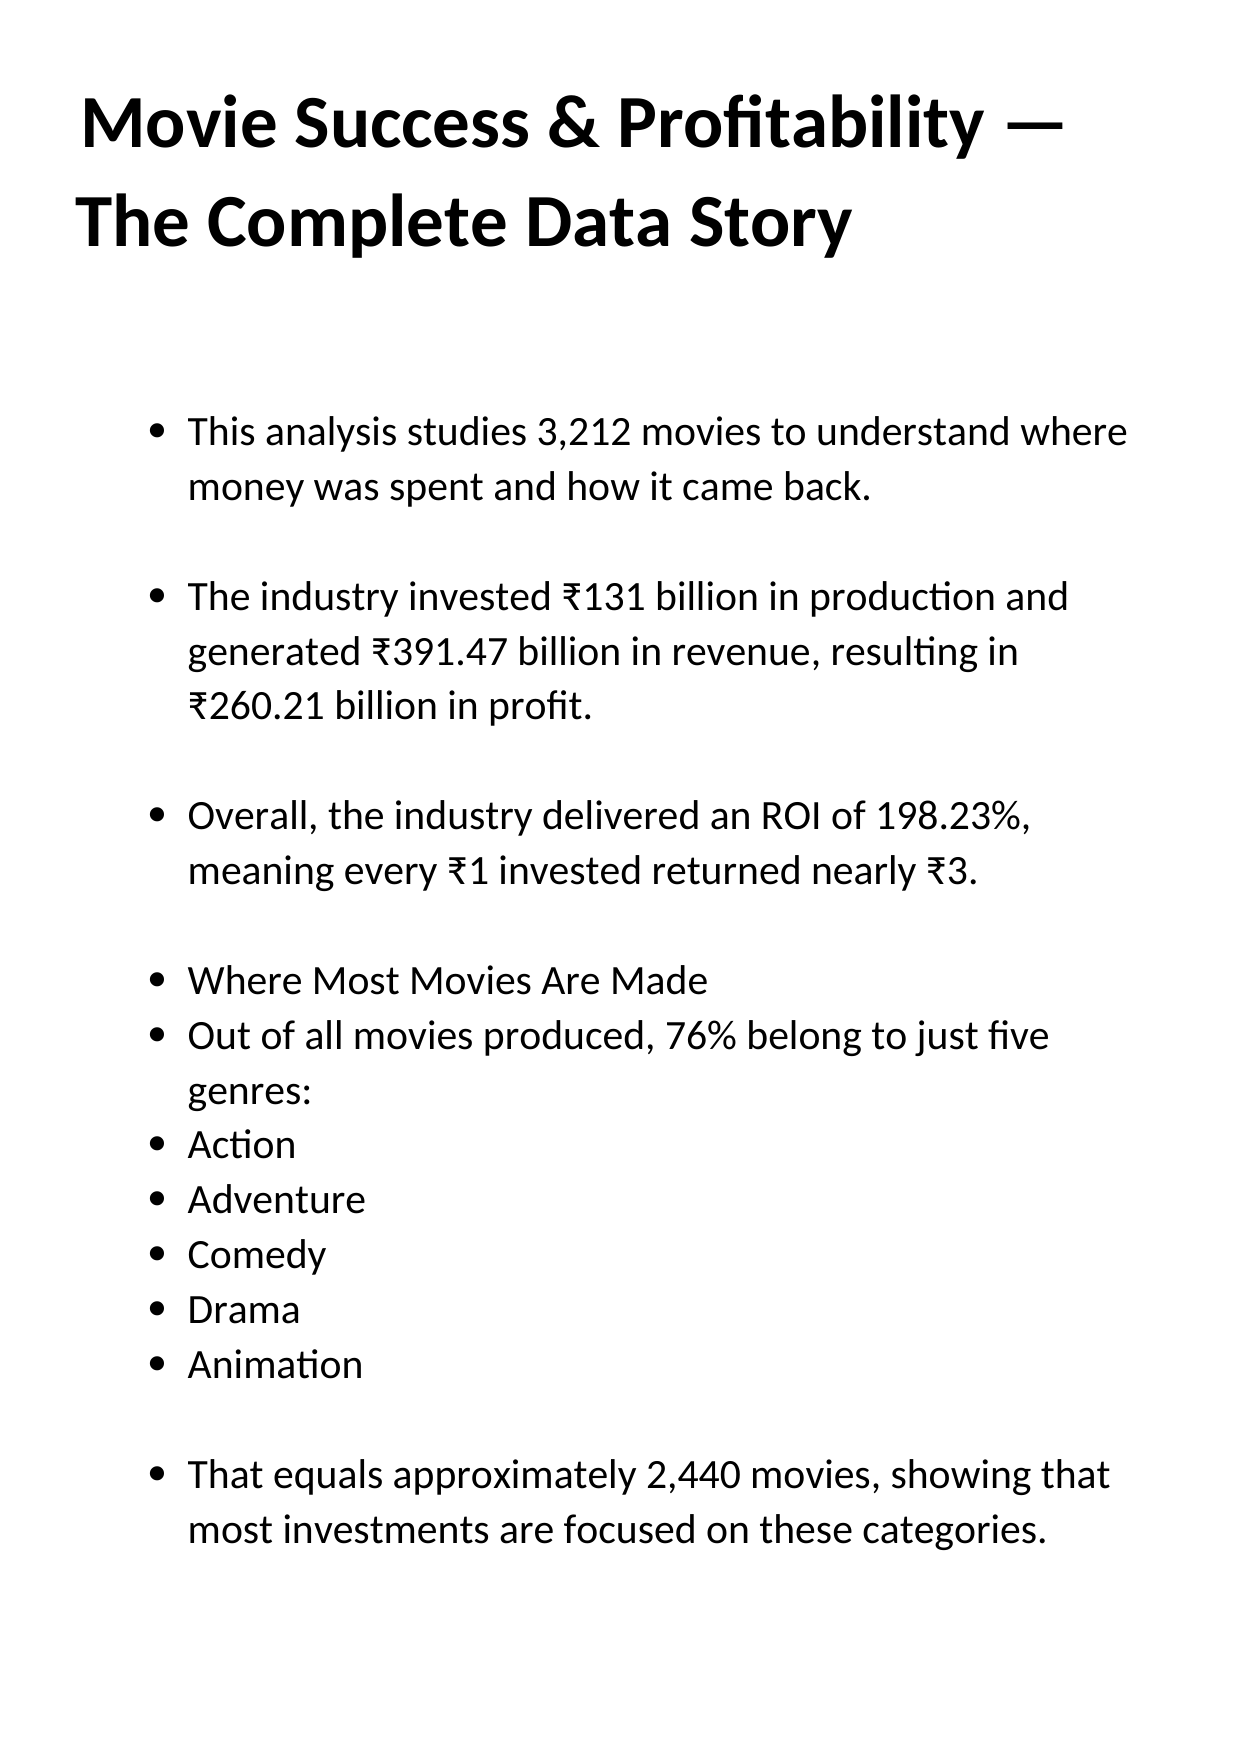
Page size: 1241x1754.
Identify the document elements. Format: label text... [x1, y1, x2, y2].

list Out of all movies produced, 76% belong to just five genres: [150, 1009, 1165, 1114]
list Comedy [150, 1228, 1165, 1279]
list This analysis studies 3,212 movies to understand where money was spent and how it came back. [150, 405, 1165, 511]
list The industry invested ₹131 billion in production and generated ₹391.47 billion in revenue, resulting in ₹260.21 billion in profit. [150, 569, 1165, 730]
list Action [150, 1118, 1165, 1169]
text Movie Success & Profitability — The Complete Data Story [75, 75, 1165, 265]
list Overall, the industry delivered an ROI of 198.23%, meaning every ₹1 invested returned nearly ₹3. [150, 789, 1165, 895]
list That equals approximately 2,440 movies, showing that most investments are focused on these categories. [150, 1448, 1165, 1554]
list Animation [150, 1338, 1165, 1389]
list Where Most Movies Are Made [150, 954, 1165, 1005]
list Drama [150, 1283, 1165, 1334]
list Adventure [150, 1173, 1165, 1224]
